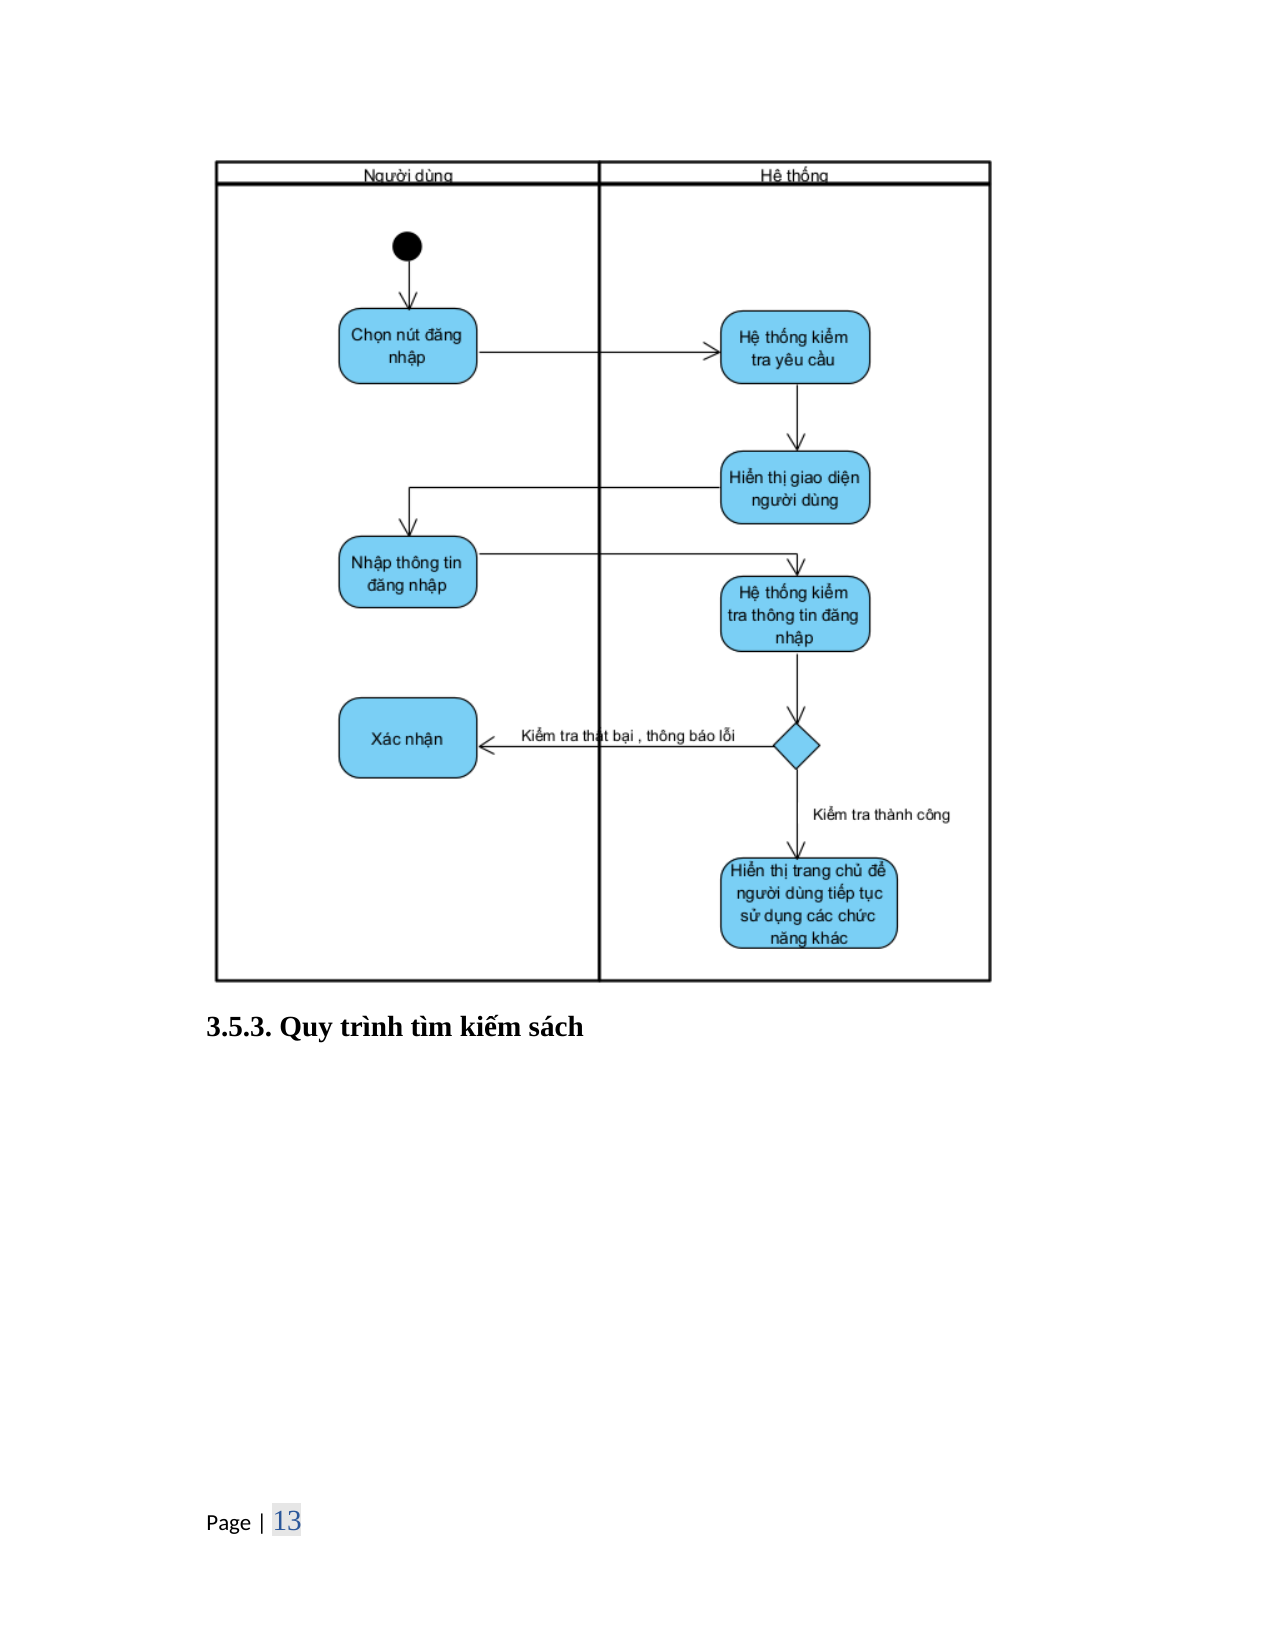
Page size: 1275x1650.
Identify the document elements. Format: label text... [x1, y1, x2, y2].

subtitle 3.5.3. Quy trình tìm kiếm sách [206, 1016, 1187, 1041]
picture [206, 150, 1002, 989]
